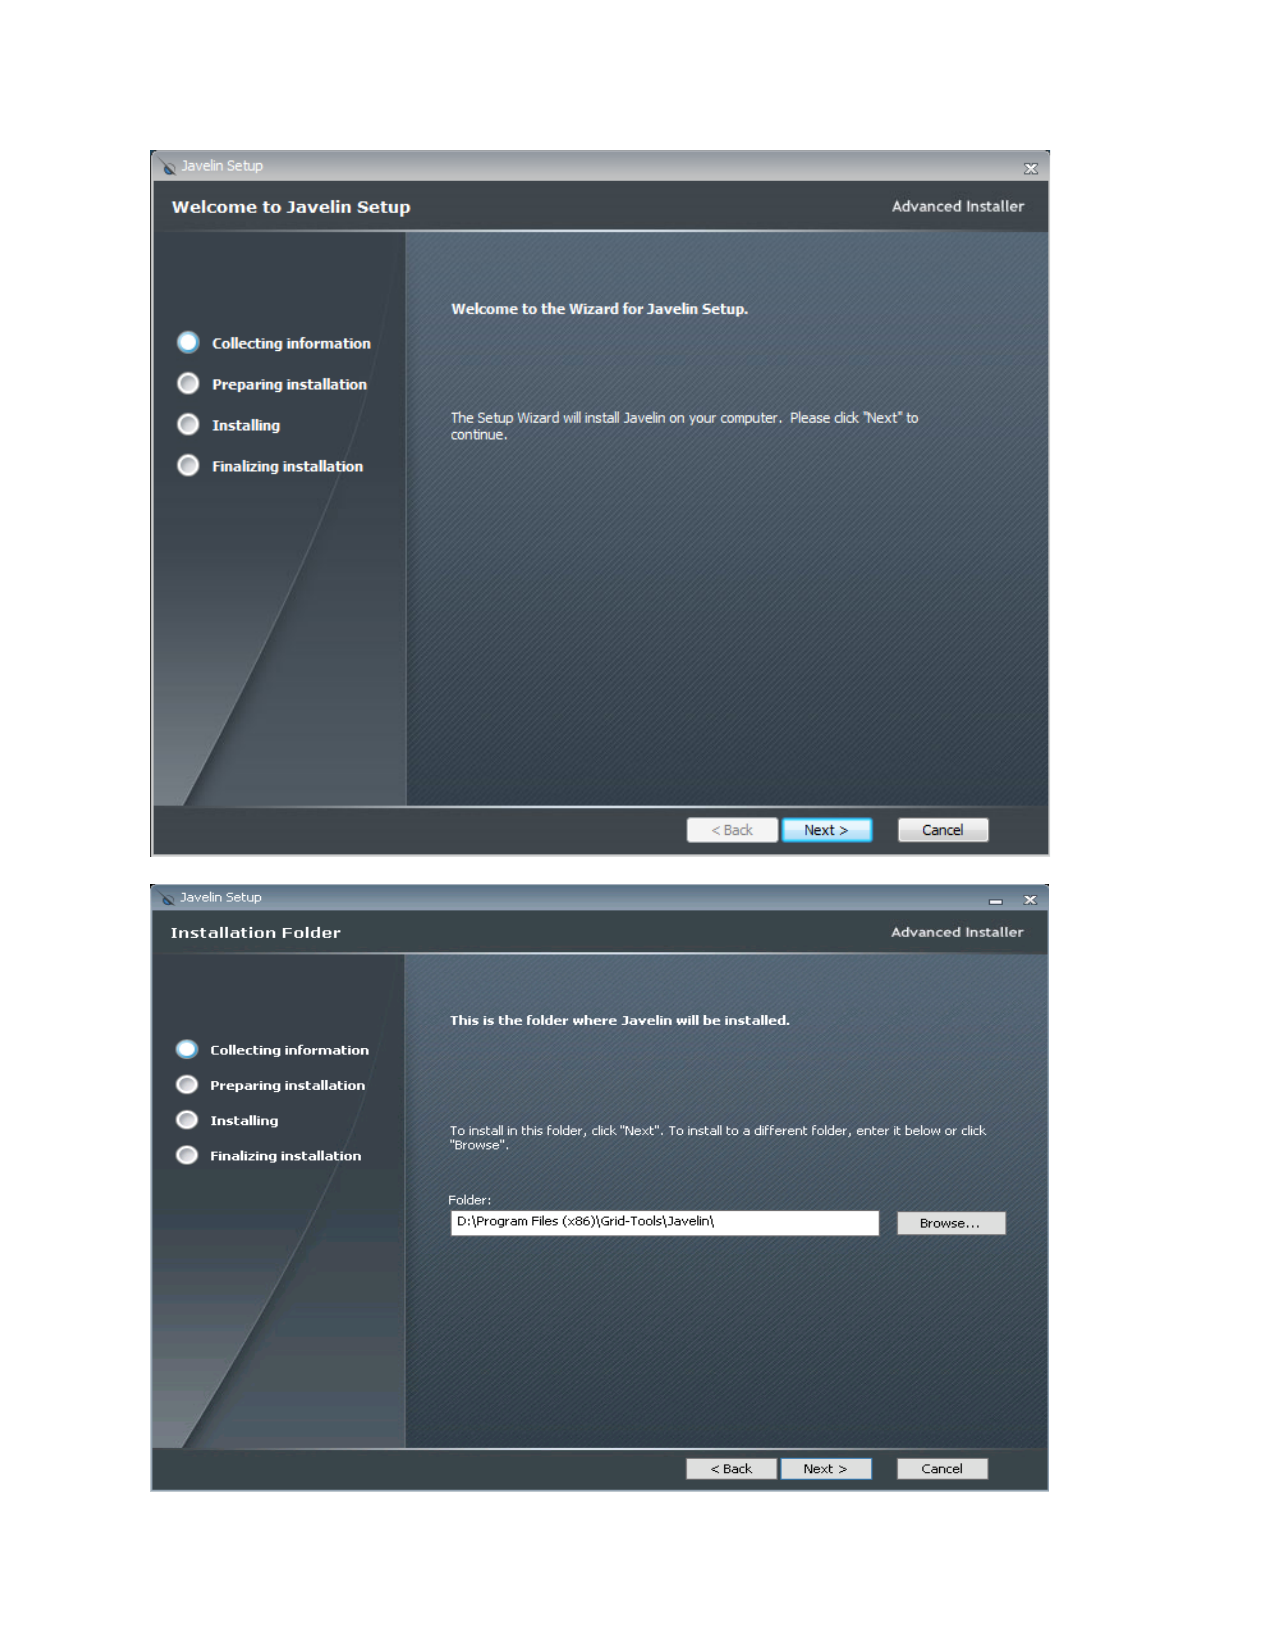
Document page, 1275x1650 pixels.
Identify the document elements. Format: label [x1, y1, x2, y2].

picture [150, 884, 1049, 1492]
picture [150, 150, 1050, 857]
